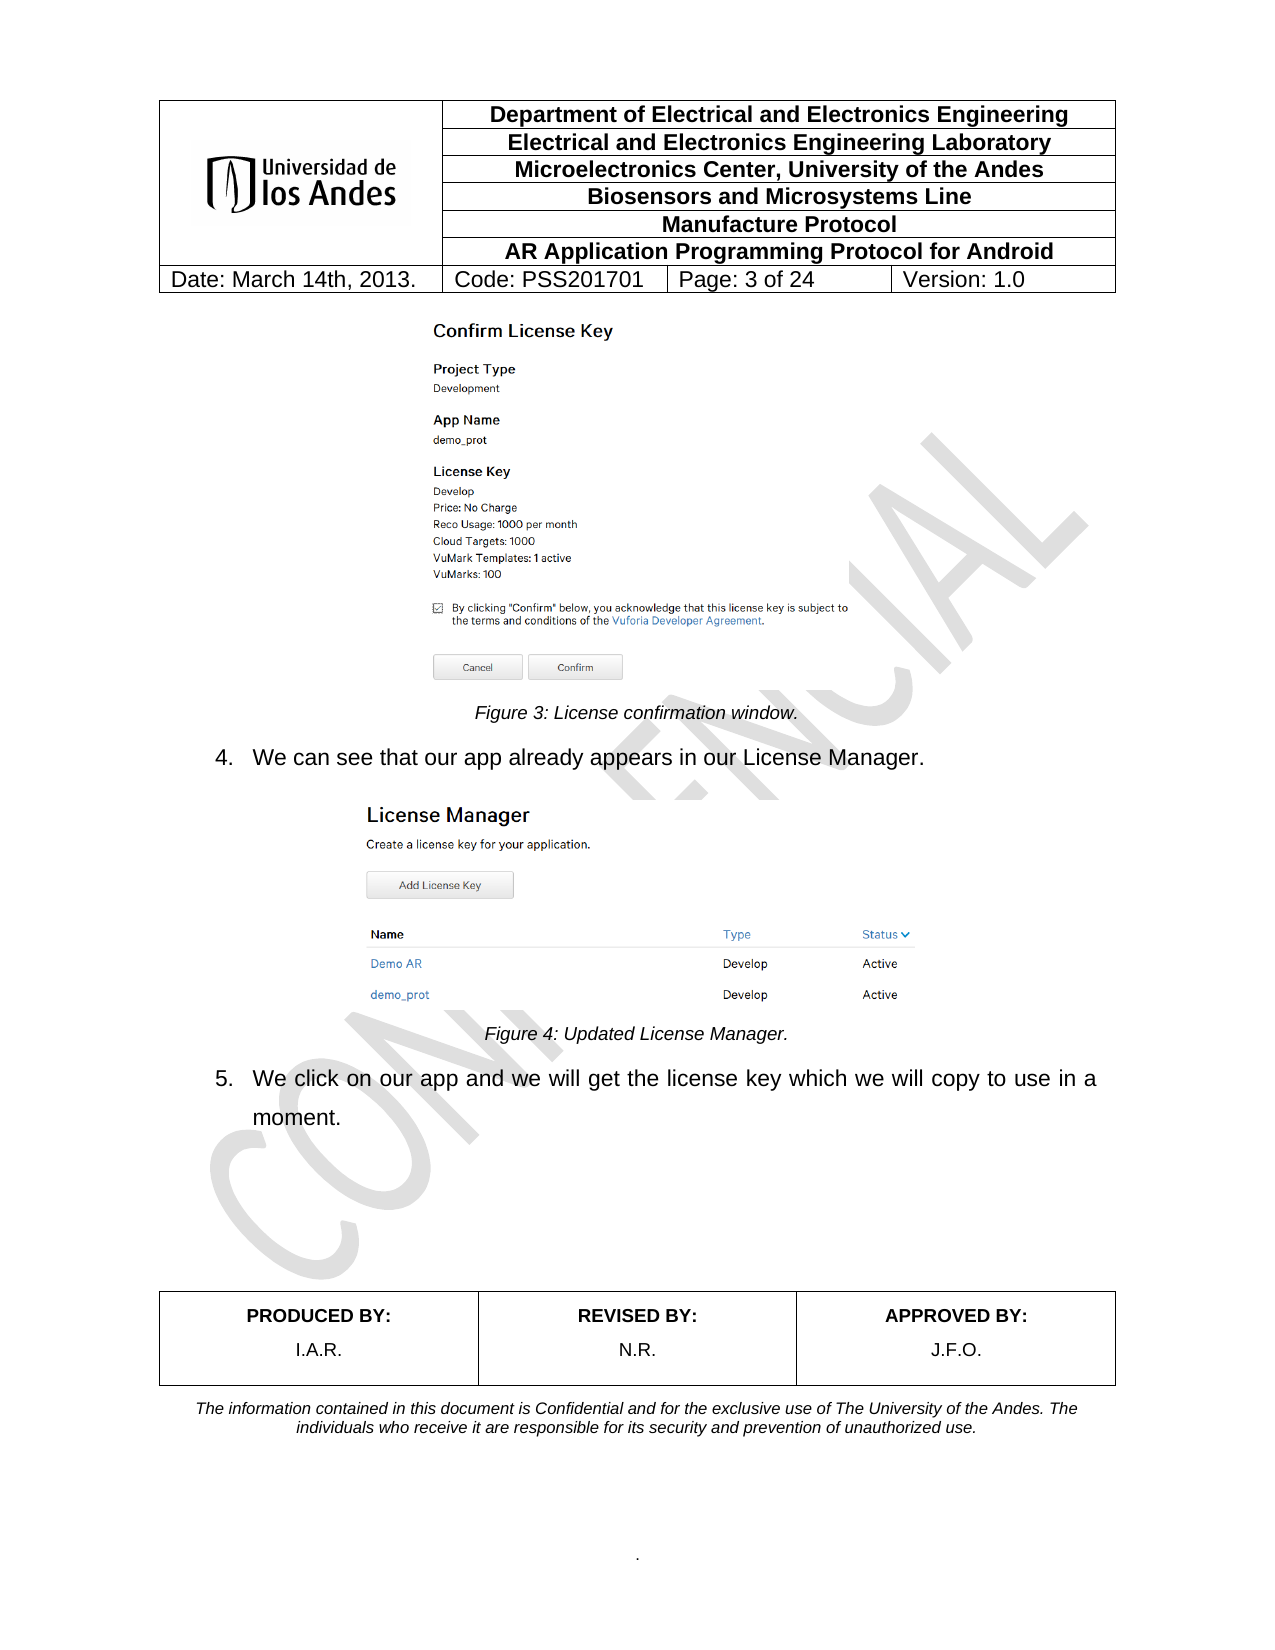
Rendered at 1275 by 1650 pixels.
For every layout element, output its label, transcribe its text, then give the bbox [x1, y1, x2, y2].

list We can see that our app already appears in our License Manager. [215, 744, 1098, 771]
picture [191, 140, 411, 226]
list We click on our app and we will get the license key which we will copy to use in a moment. [215, 1065, 1098, 1131]
picture [426, 319, 849, 690]
text Figure 4: Updated License Manager. [177, 1022, 1098, 1044]
picture [360, 800, 915, 1010]
text Figure 3: License confirmation window. [177, 702, 1098, 723]
